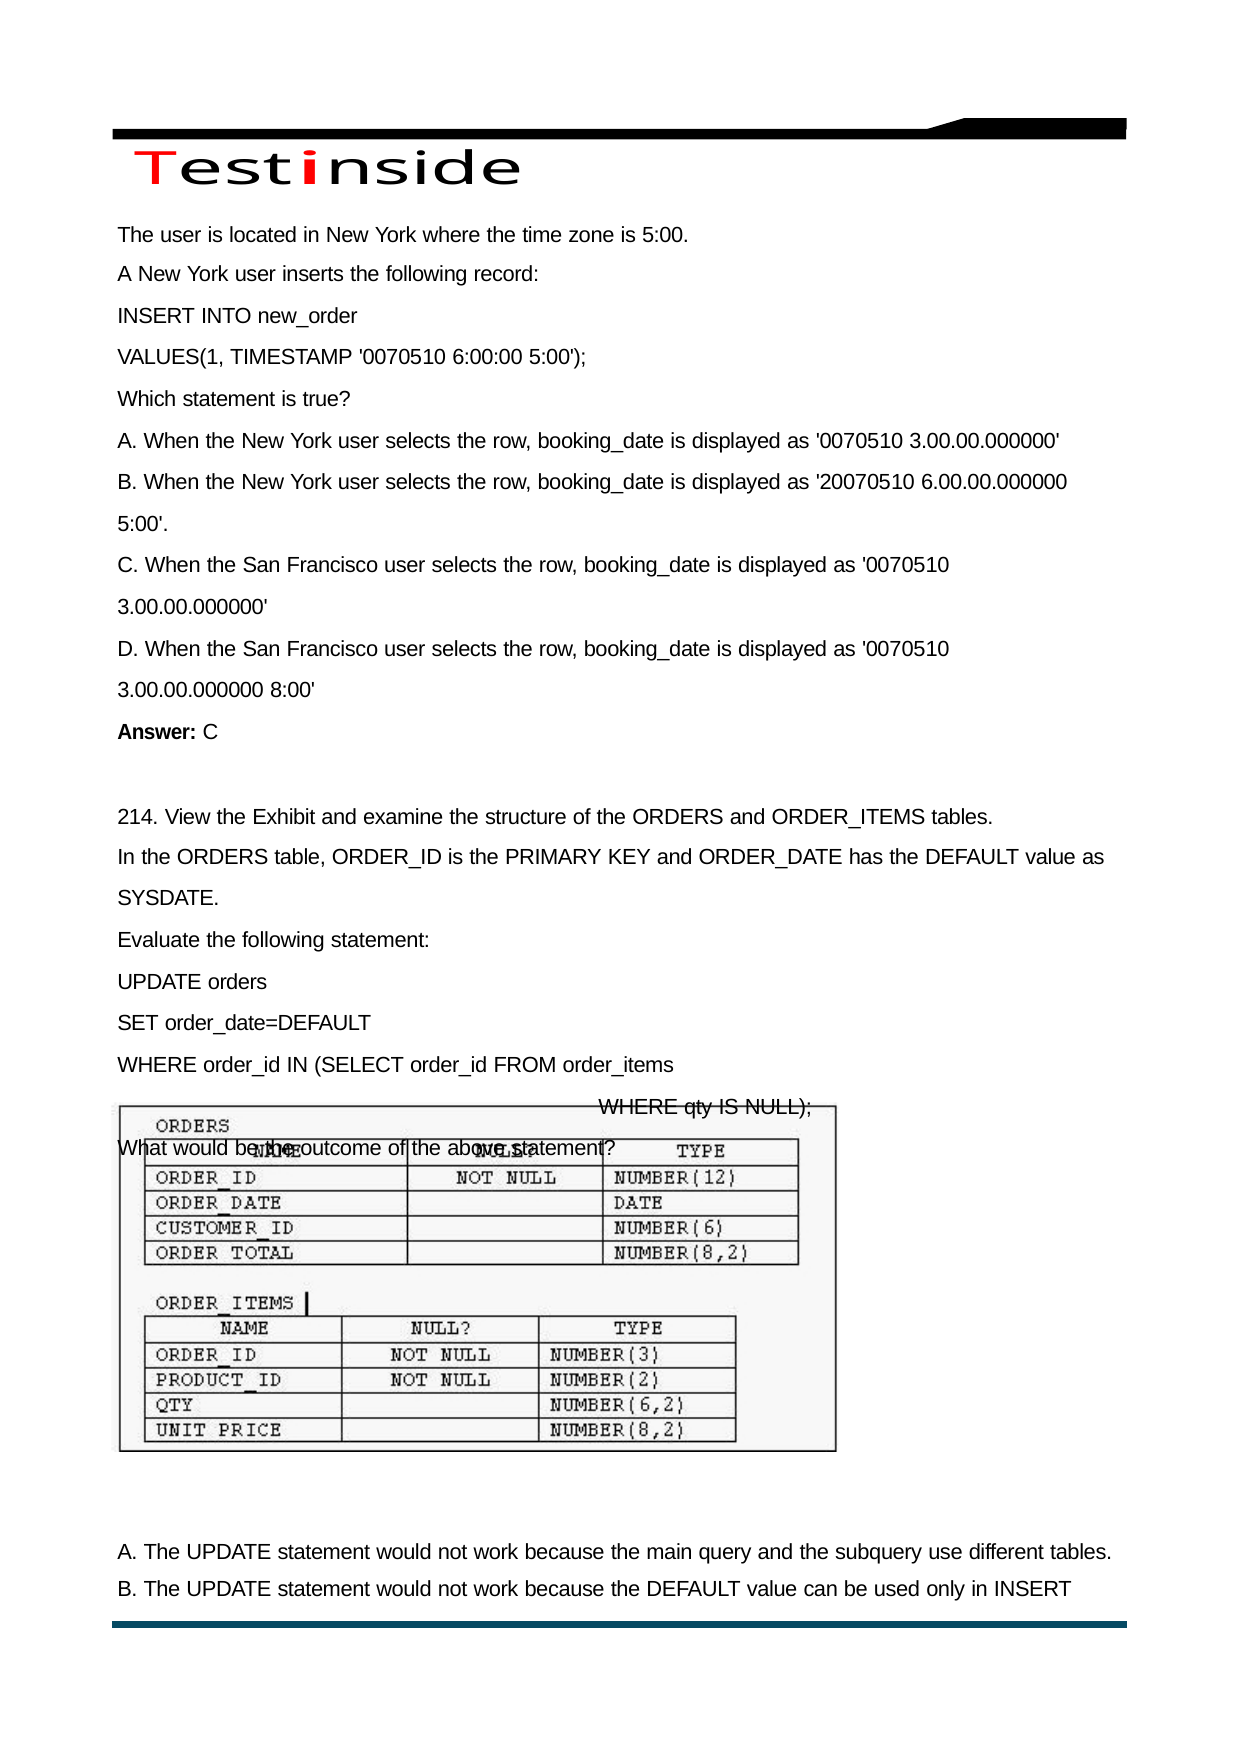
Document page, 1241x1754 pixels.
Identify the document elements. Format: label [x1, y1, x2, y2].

picture [110, 1101, 840, 1452]
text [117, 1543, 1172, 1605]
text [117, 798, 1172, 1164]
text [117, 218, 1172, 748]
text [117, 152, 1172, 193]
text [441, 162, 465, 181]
